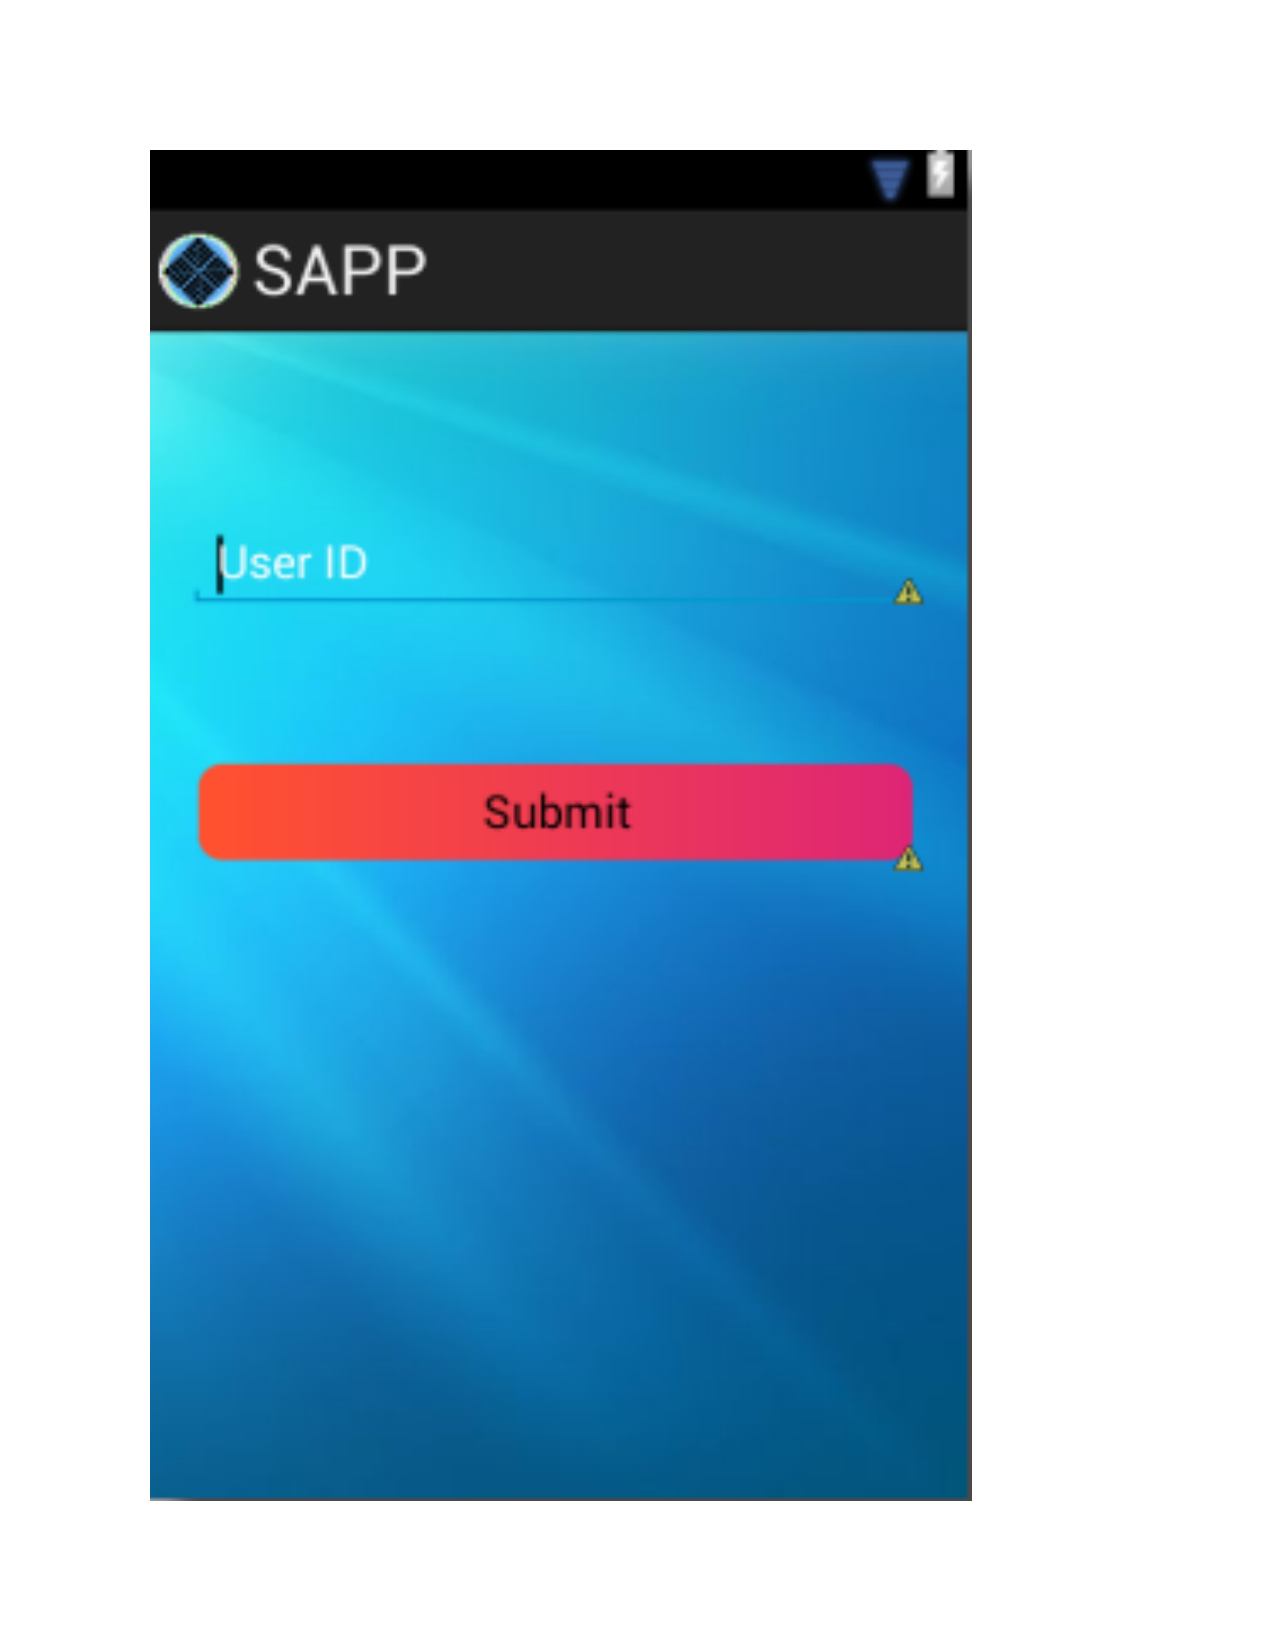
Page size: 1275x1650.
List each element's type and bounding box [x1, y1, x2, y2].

picture [150, 150, 972, 1501]
